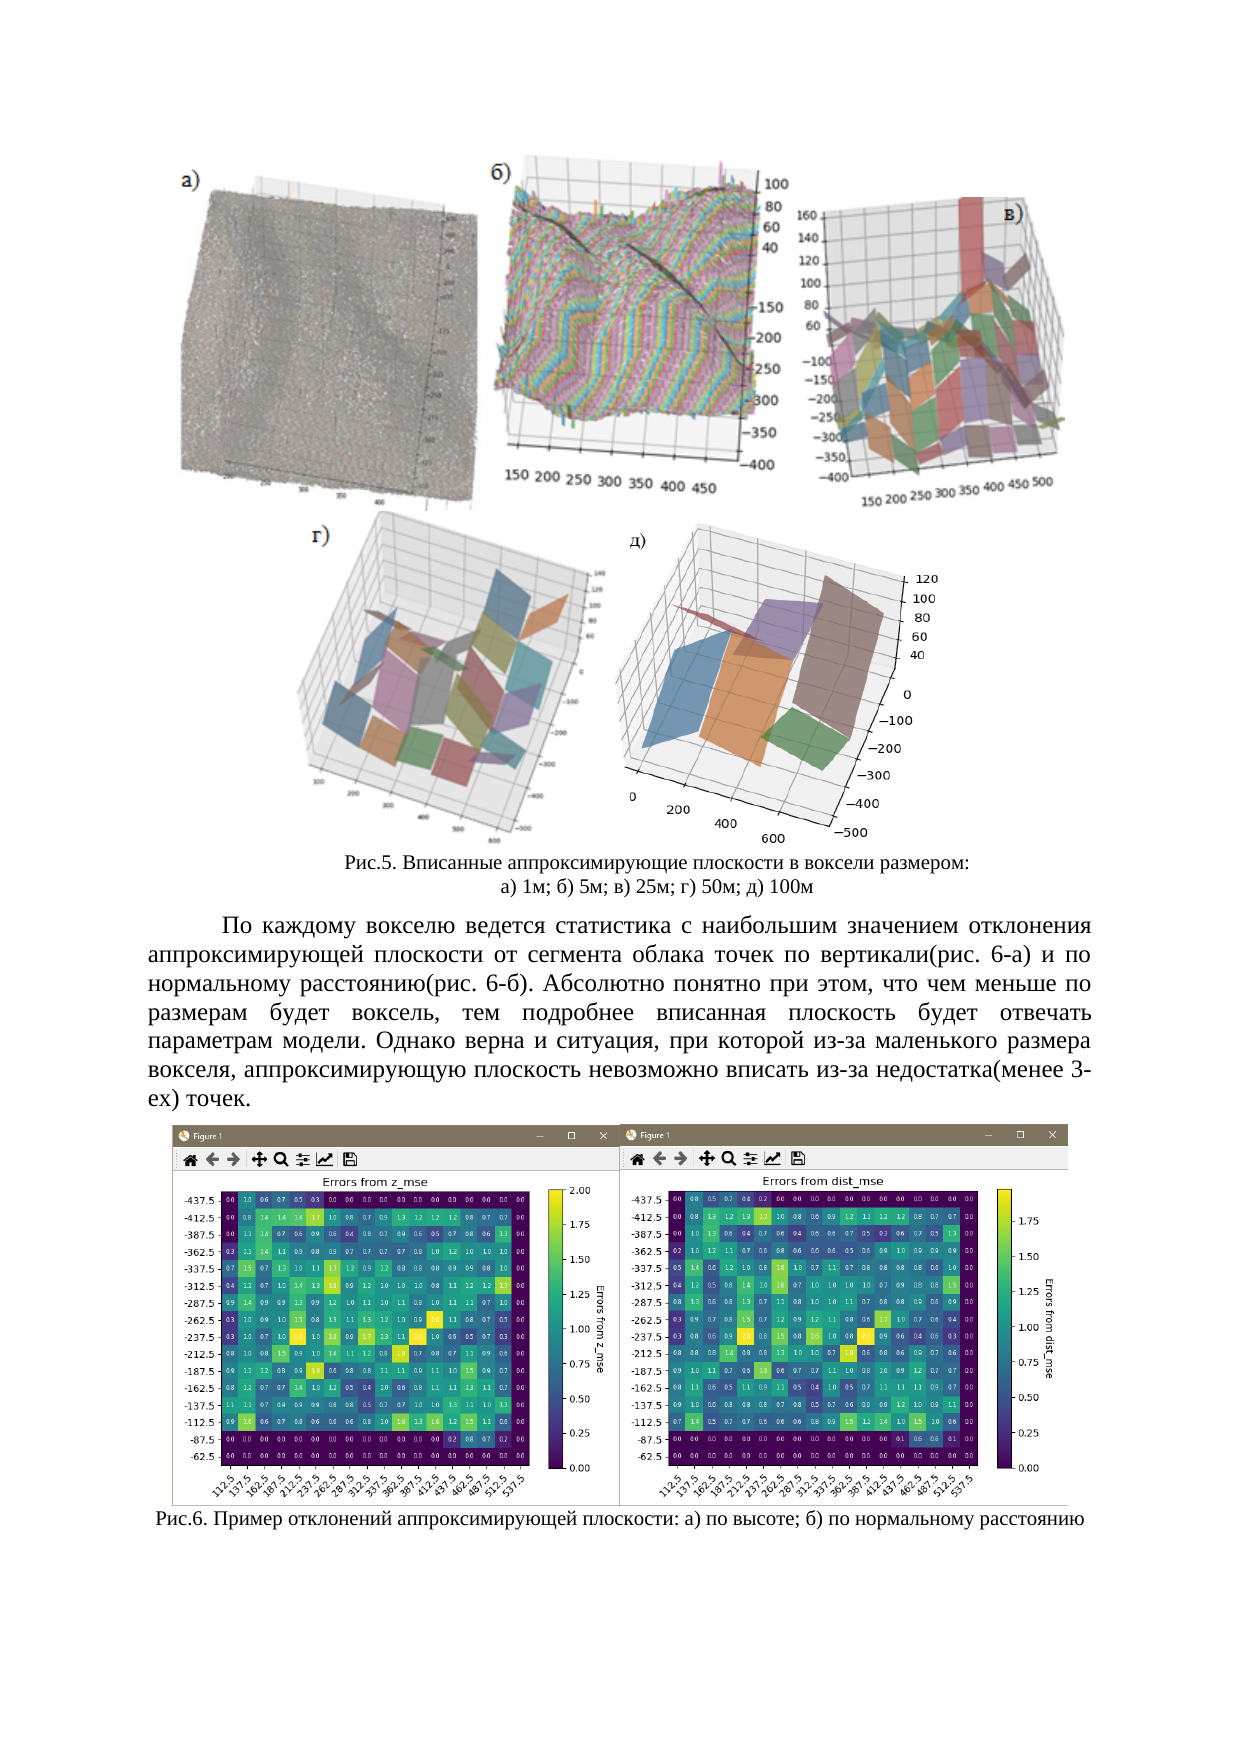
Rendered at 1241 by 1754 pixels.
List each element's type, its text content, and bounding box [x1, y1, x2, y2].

picture [175, 147, 946, 850]
picture [172, 1124, 1068, 1506]
picture [797, 197, 1066, 512]
text Рис.6. Пример отклонений аппроксимирующей плоскости: а) по высоте; б) по нормальному расстоянию [148, 1506, 1092, 1530]
text Рис.5. Вписанные аппроксимирующие плоскости в воксели размером: [148, 850, 1092, 874]
text По каждому вокселю ведется статистика с наибольшим значением отклонения аппроксимирующей плоскости от сегмента облака точек по вертикали(рис. 6-а) и по нормальному расстоянию(рис. 6-б). Абсолютно понятно при этом, что чем меньше по размерам будет воксель, тем подробнее вписанная плоскость будет отвечать параметрам модели. Однако верна и ситуация, при которой из-за маленького размера вокселя, аппроксимирующую плоскость невозможно вписать из-за недостатка(менее 3-ех) точек. [148, 911, 1092, 1112]
text а) 1м; б) 5м; в) 25м; г) 50м; д) 100м [148, 874, 1092, 898]
